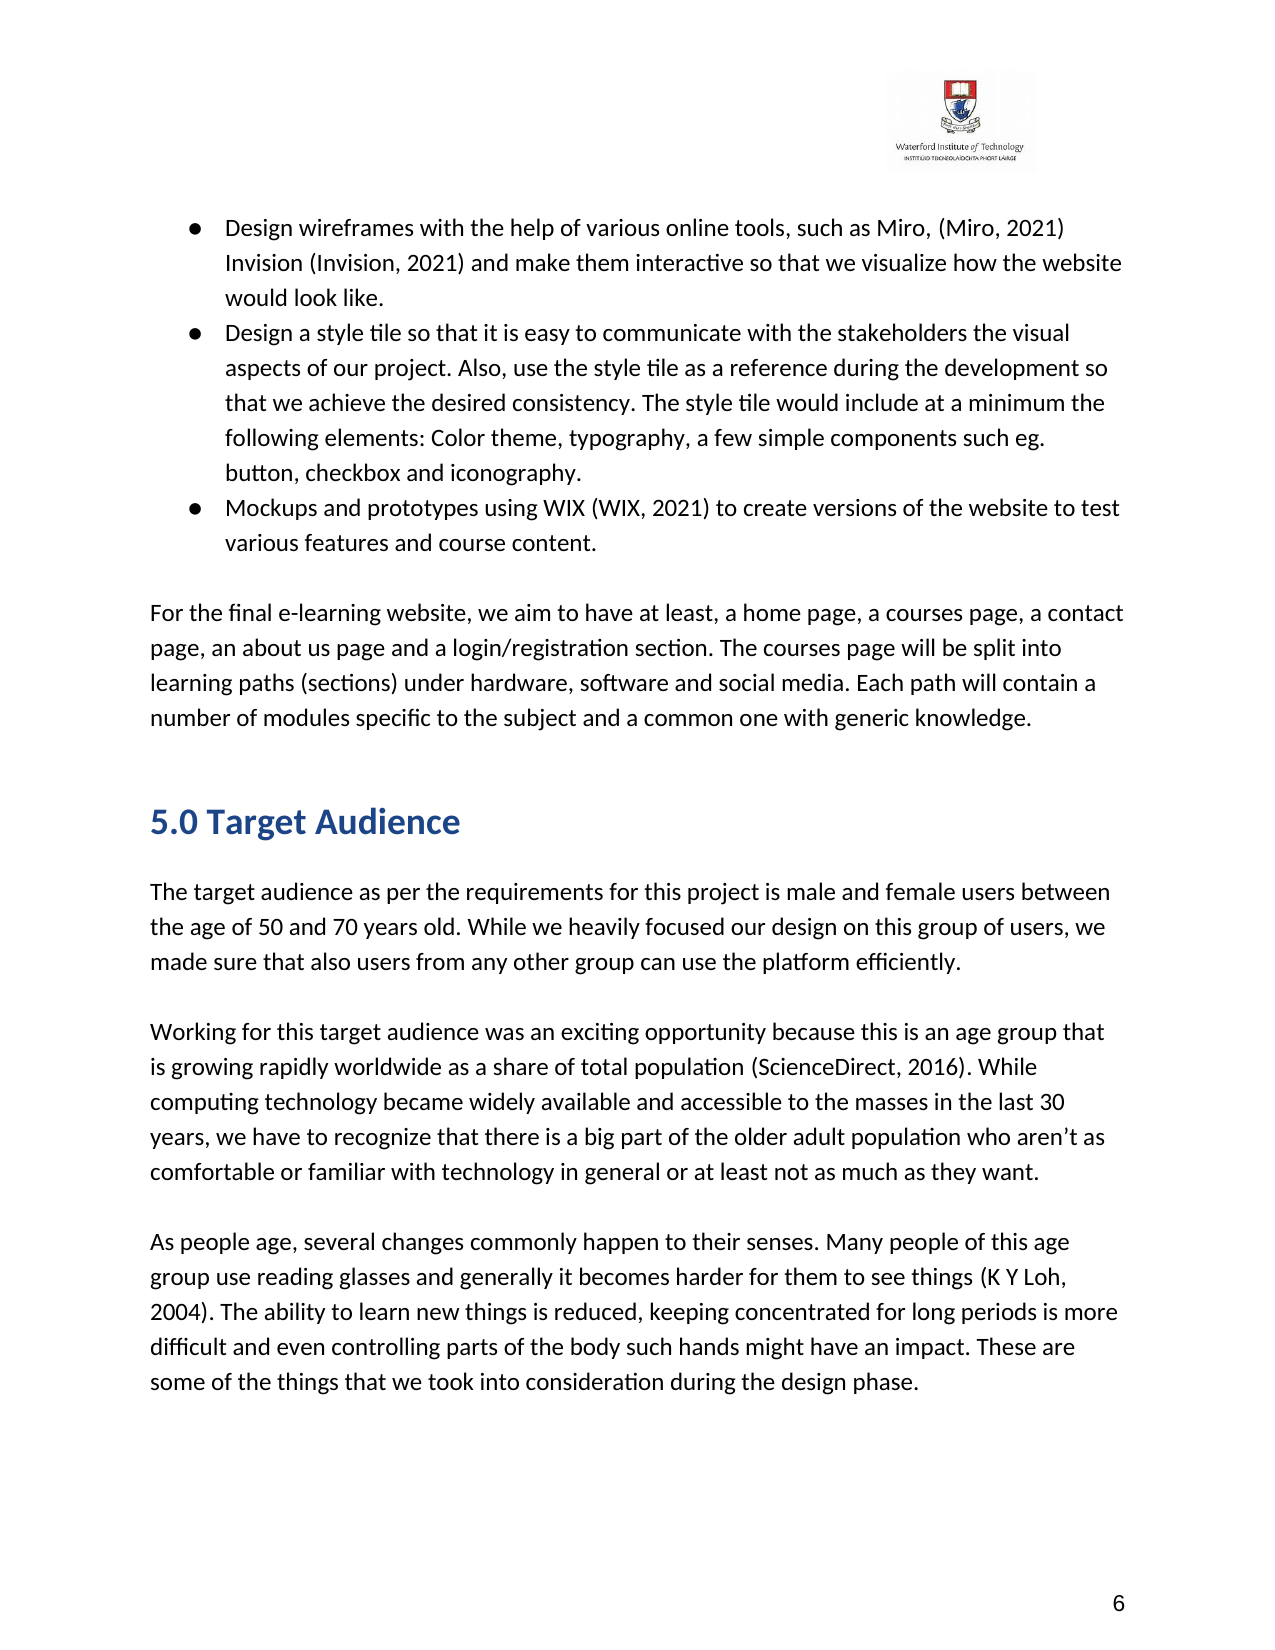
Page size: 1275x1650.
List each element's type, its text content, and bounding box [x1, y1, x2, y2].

text For the final e-learning website, we aim to have at least, a home page, a courses page, a contact page, an about us page and a login/registration section. The courses page will be split into learning paths (sections) under hardware, software and social media. Each path will contain a number of modules specific to the subject and a common one with generic knowledge. [150, 597, 1125, 733]
list Mockups and prototypes using WIX to create versions of the website to test various features and course content. [187, 492, 1125, 558]
text As people age, several changes commonly happen to their senses. Many people of this age group use reading glasses and generally it becomes harder for them to see things . The ability to learn new things is reduced, keeping concentrated for long periods is more difficult and even controlling parts of the body such hands might have an impact. These are some of the things that we took into consideration during the design phase. [150, 1226, 1125, 1396]
picture [885, 70, 1037, 172]
text The target audience as per the requirements for this project is male and female users between the age of 50 and 70 years old. While we heavily focused our design on this group of users, we made sure that also users from any other group can use the platform efficiently. [150, 876, 1125, 976]
list Design wireframes with the help of various online tools, such as Miro, Invision and make them interactive so that we visualize how the website would look like. [187, 212, 1125, 313]
list Design a style tile so that it is easy to communicate with the stakeholders the visual aspects of our project. Also, use the style tile as a reference during the development so that we achieve the desired consistency. The style tile would include at a minimum the following elements: Color theme, typography, a few simple components such eg. button, checkbox and iconography. [187, 317, 1125, 488]
text Working for this target audience was an exciting opportunity because this is an age group that is growing rapidly worldwide as a share of total population . While computing technology became widely available and accessible to the masses in the last 30 years, we have to recognize that there is a big part of the older adult population who aren’t as comfortable or familiar with technology in general or at least not as much as they want. [150, 1016, 1125, 1186]
subtitle 5.0 Target Audience [150, 798, 1125, 843]
